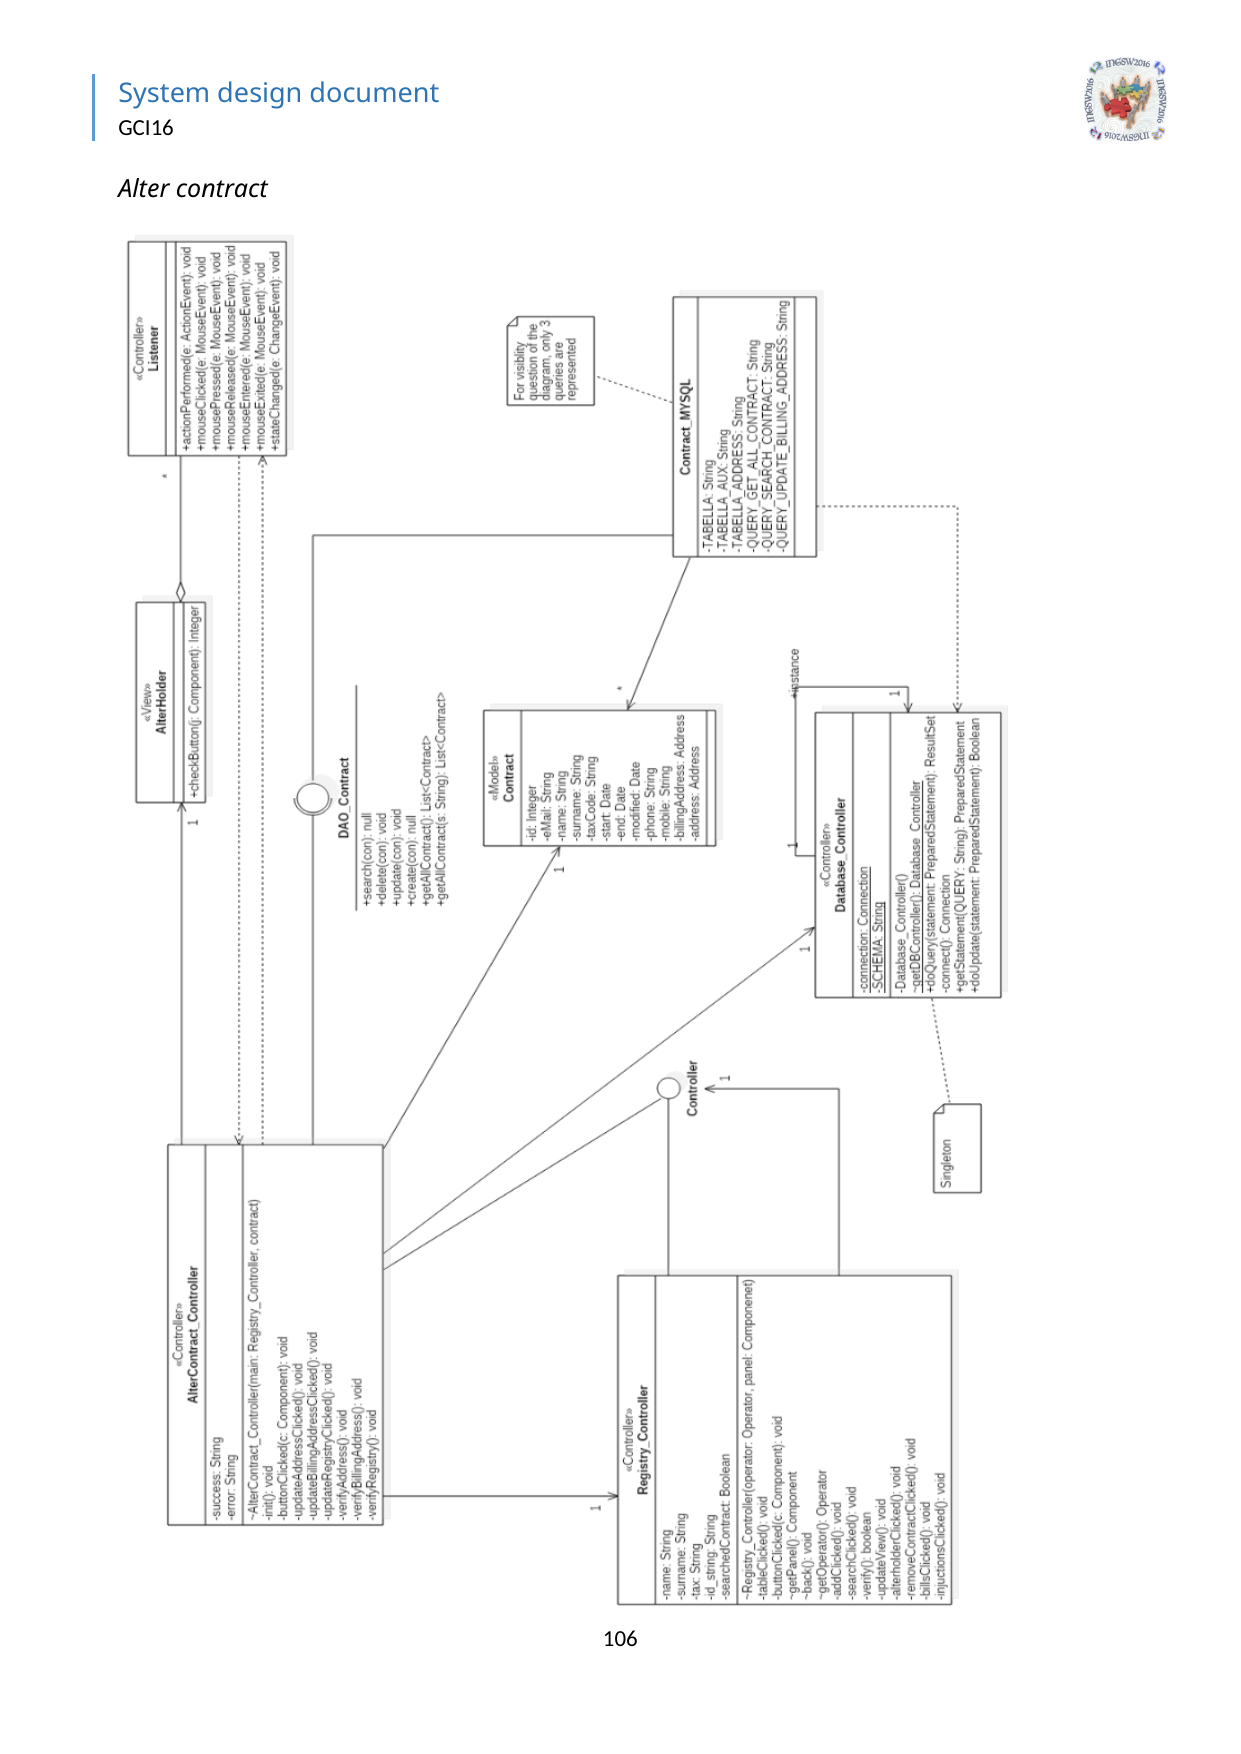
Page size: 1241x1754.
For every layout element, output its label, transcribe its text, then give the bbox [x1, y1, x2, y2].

picture [120, 208, 1040, 1612]
picture [1076, 55, 1171, 149]
subtitle Alter contract [118, 171, 1122, 205]
